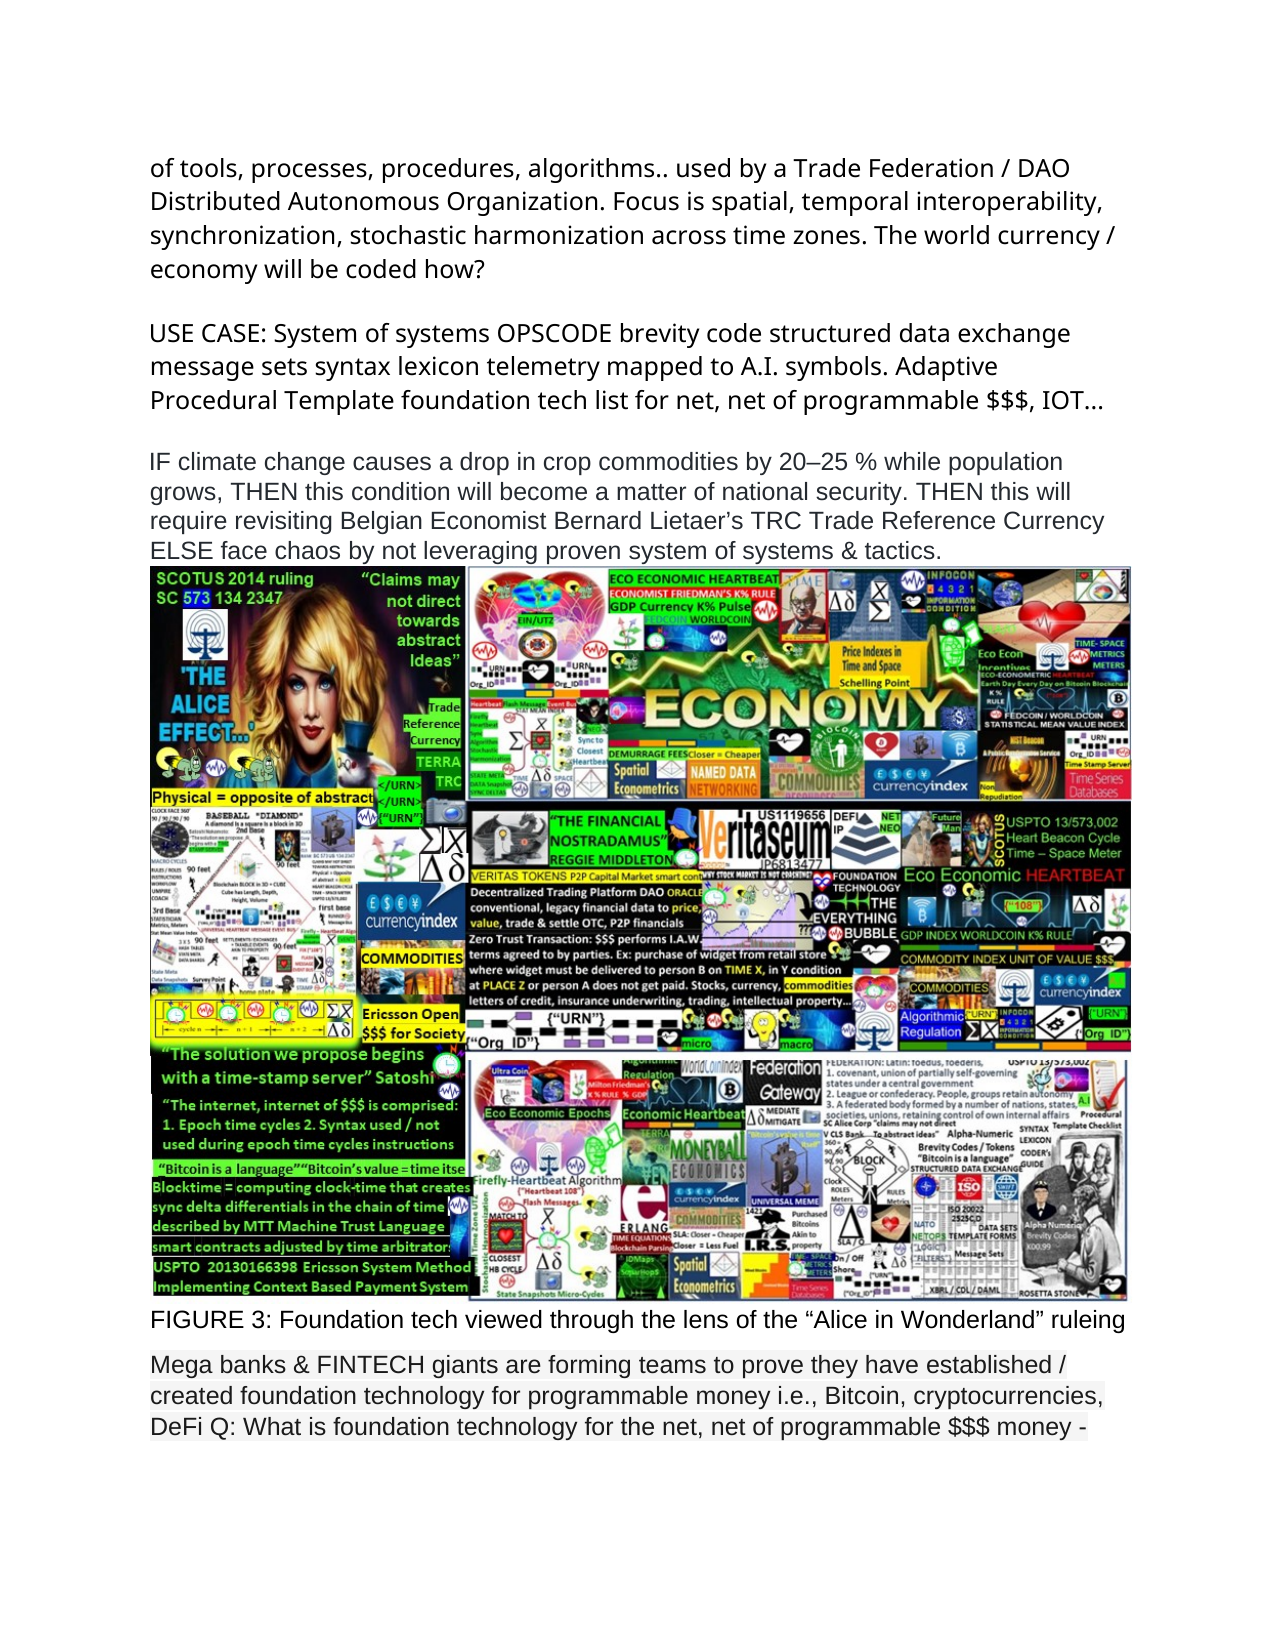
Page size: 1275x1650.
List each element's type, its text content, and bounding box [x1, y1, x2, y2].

text FIGURE 3: Foundation tech viewed through the lens of the “Alice in Wonderland” ruleing [150, 1305, 1132, 1334]
text IF climate change causes a drop in crop commodities by 20–25 % while population grows, THEN this condition will become a matter of national security. THEN this will require revisiting Belgian Economist Bernard Lietaer’s TRC Trade Reference Currency ELSE face chaos by not leveraging proven system of systems & tactics. [148, 447, 1132, 564]
picture [150, 566, 1133, 1304]
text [150, 1350, 1132, 1441]
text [148, 151, 1129, 286]
text USE CASE: System of systems OPSCODE brevity code structured data exchange message sets syntax lexicon telemetry mapped to A.I. symbols. Adaptive Procedural Template foundation tech list for net, net of programmable $$$, IOT... [148, 316, 1129, 417]
